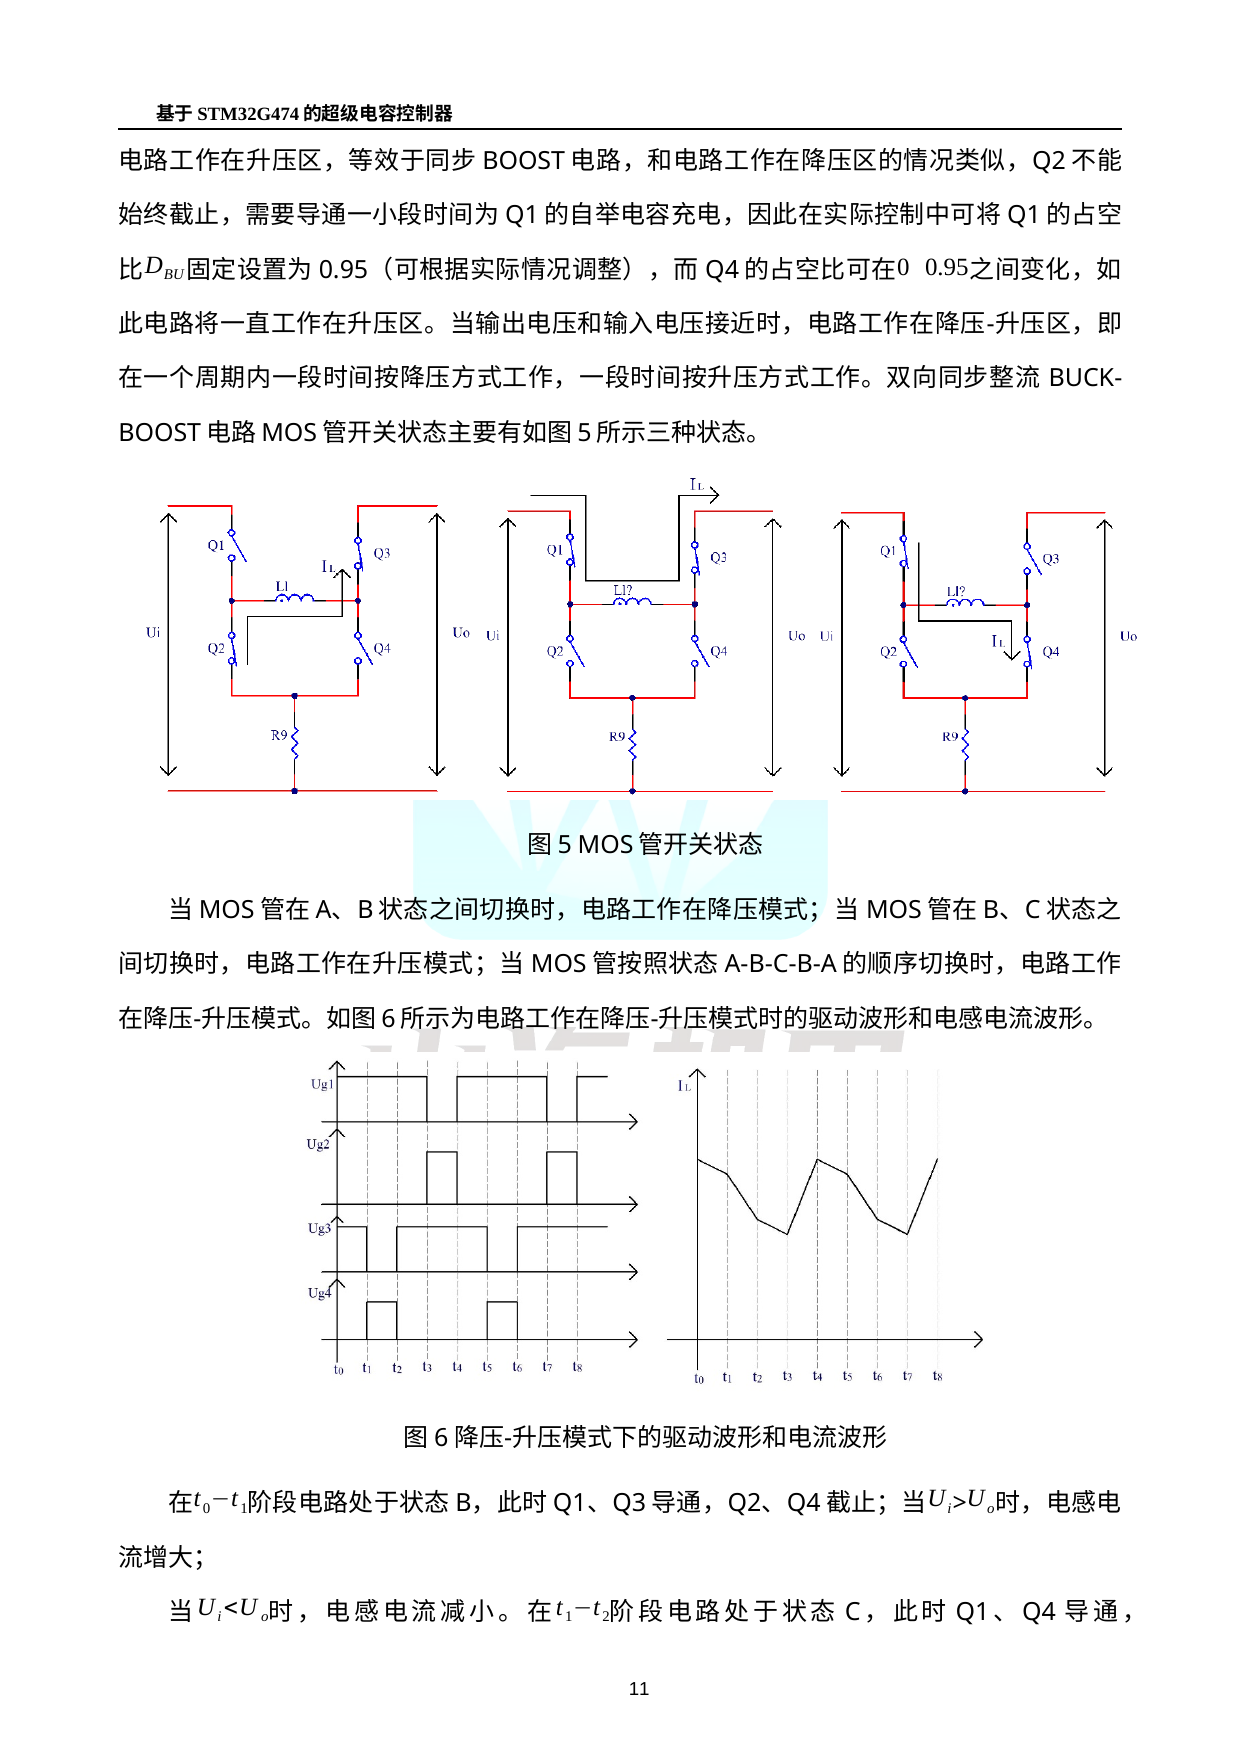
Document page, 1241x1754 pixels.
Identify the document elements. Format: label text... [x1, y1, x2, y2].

text 图 5 MOS管开关状态 [118, 824, 1122, 861]
picture [299, 1052, 991, 1393]
text 图 6 降压-升压模式下的驱动波形和电流波形 [118, 1418, 1122, 1454]
picture [138, 466, 1144, 800]
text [118, 1591, 1122, 1628]
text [118, 140, 1122, 448]
text 当MOS管在A、B状态之间切换时，电路工作在降压模式；当MOS管在B、C状态之间切换时，电路工作在升压模式；当MOS管按照状态A-B-C-B-A的顺序切换时，电路工作在降压-升压模式。如图6所示为电路工作在降压-升压模式时的驱动波形和电感电流波形。 [118, 889, 1122, 1034]
text 在阶段电路处于状态B，此时Q1、Q3导通，Q2、Q4截止；当>时，电感电流增大； [118, 1483, 1122, 1573]
